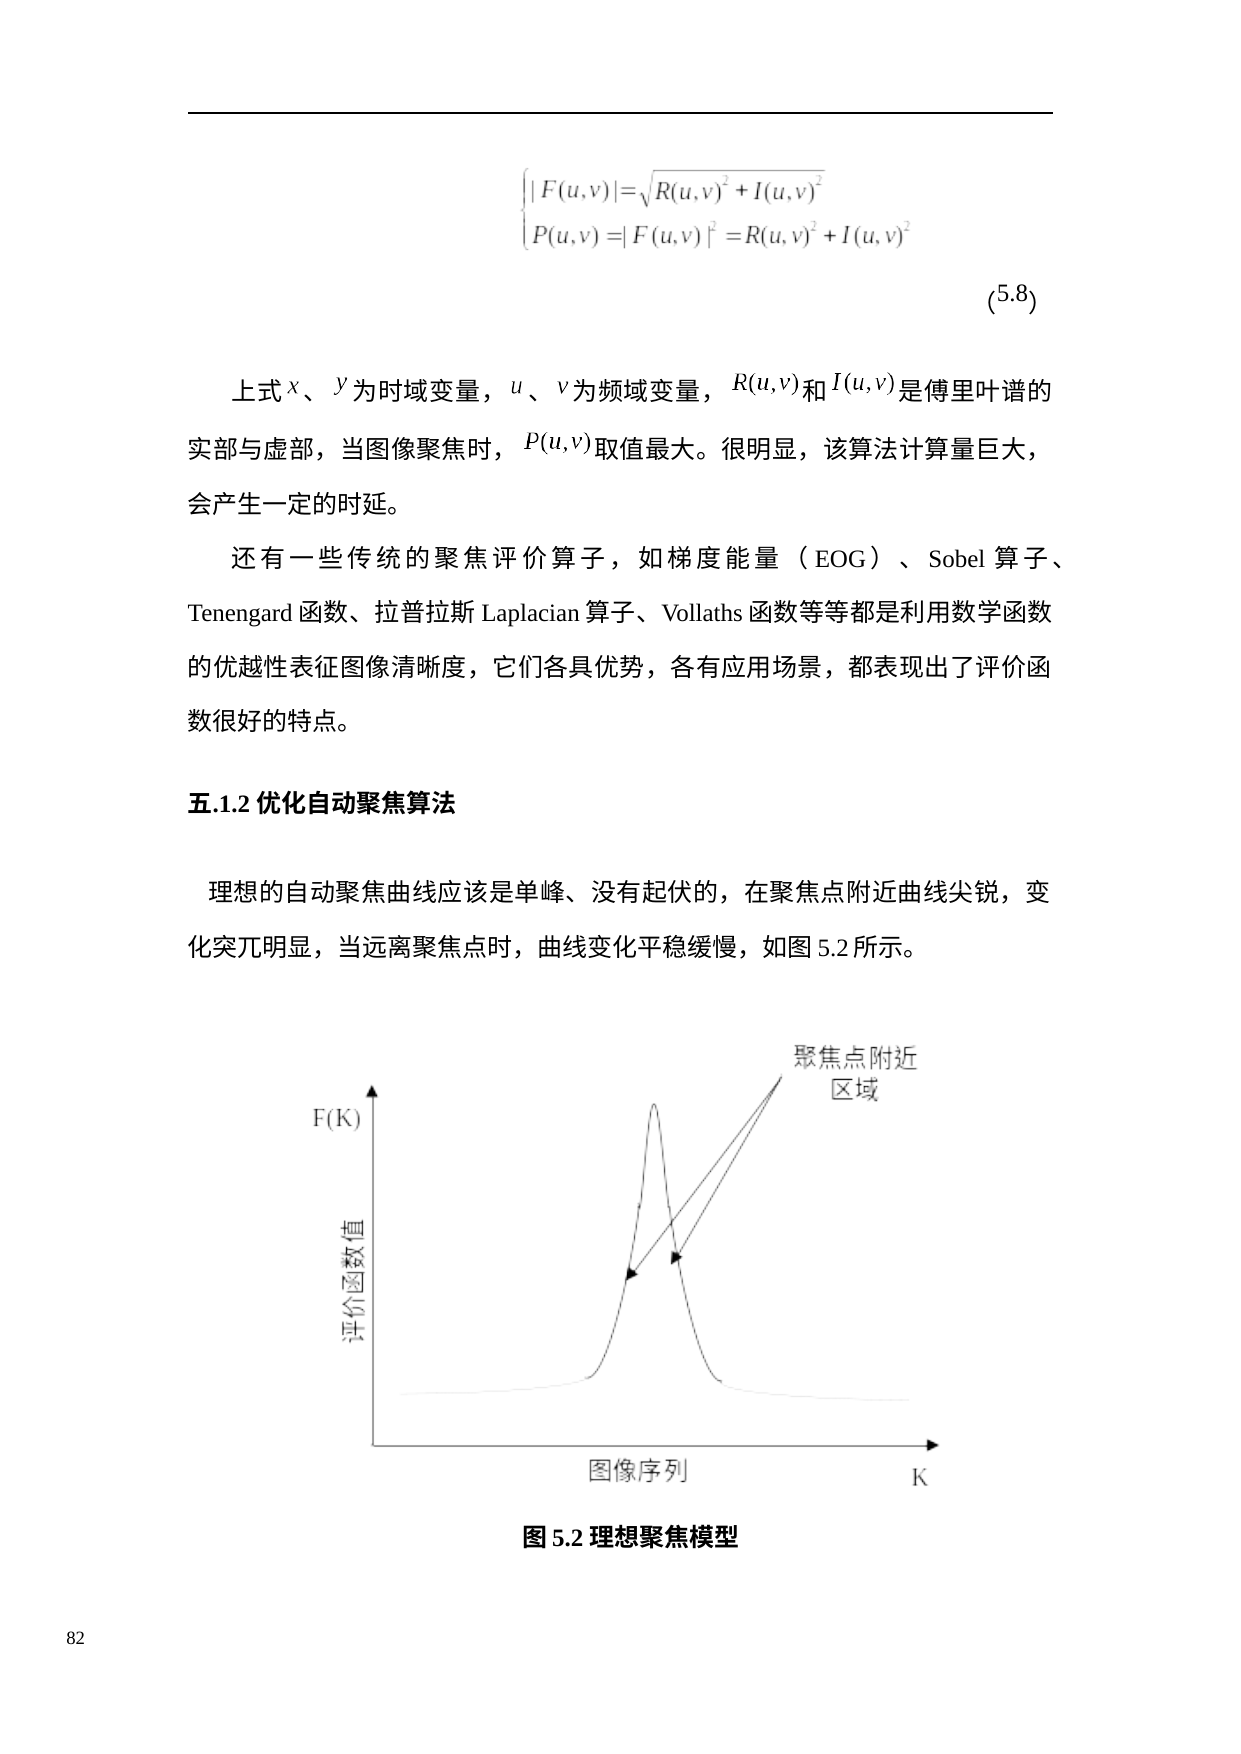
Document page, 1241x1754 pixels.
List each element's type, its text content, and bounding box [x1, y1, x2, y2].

text 理想的自动聚焦曲线应该是单峰、没有起伏的，在聚焦点附近曲线尖锐，变化突兀明显，当远离聚焦点时，曲线变化平稳缓慢，如图5.2所示。 [187, 873, 1053, 963]
subtitle 优化自动聚焦算法 [187, 783, 1053, 819]
list 上式、为时域变量，、为频域变量，和是傅里叶谱的实部与虚部，当图像聚焦时，取值最大。很明显，该算法计算量巨大，会产生一定的时延。 [187, 367, 1053, 520]
text （5.8） [187, 164, 1053, 320]
text 图5.2 理想聚焦模型 [187, 1518, 1053, 1554]
list 还有一些传统的聚焦评价算子，如梯度能量（EOG）、Sobel算子、Tenengard函数、拉普拉斯Laplacian算子、Vollaths函数等等都是利用数学函数的优越性表征图像清晰度，它们各具优势，各有应用场景，都表现出了评价函数很好的特点。 [187, 538, 1053, 738]
